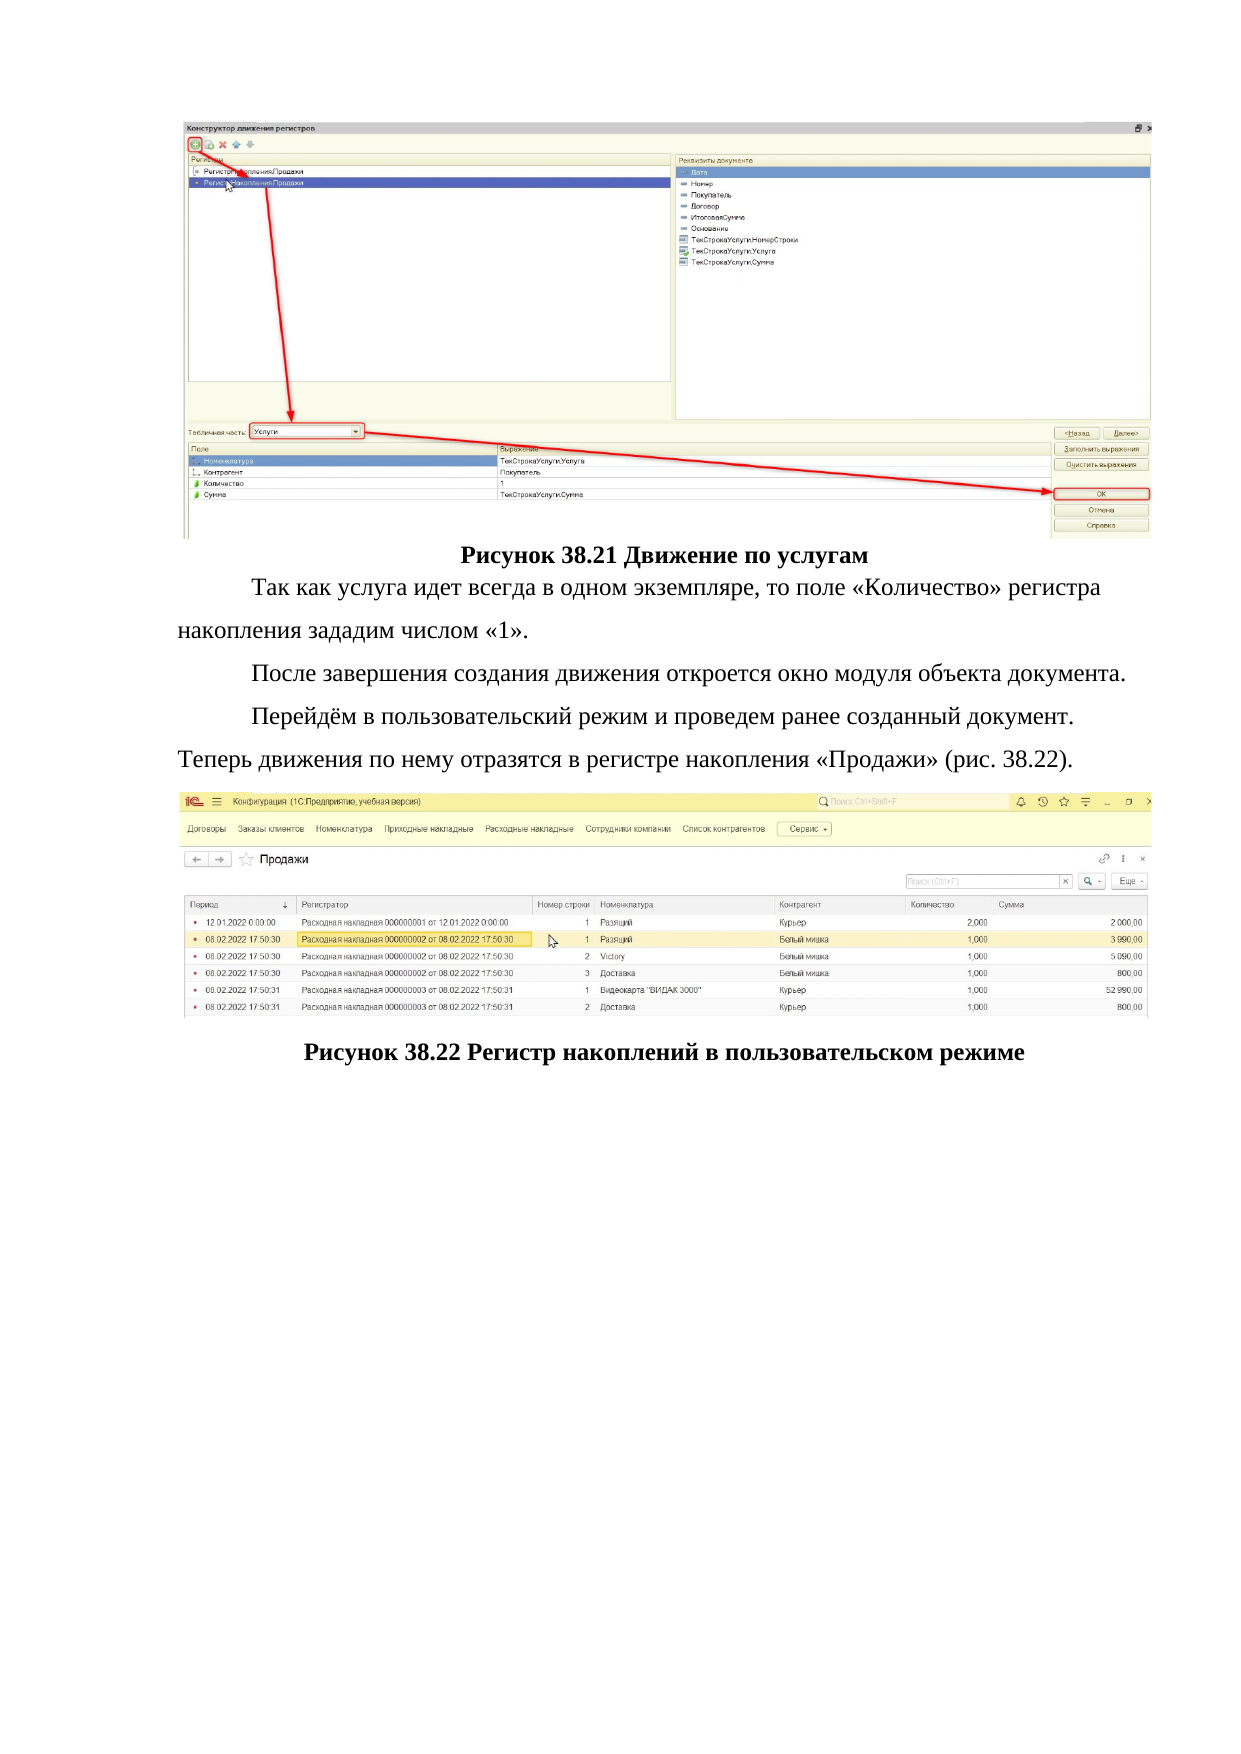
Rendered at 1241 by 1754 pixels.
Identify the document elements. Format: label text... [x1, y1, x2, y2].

picture [177, 787, 1152, 1018]
picture [177, 118, 1152, 539]
text Рисунок 38.22 Регистр накоплений в пользовательском режиме [177, 1037, 1152, 1066]
text Перейдём в пользовательский режим и проведем ранее созданный документ. Теперь движения по нему отразятся в регистре накопления «Продажи» (рис. 38.22). [177, 701, 1152, 773]
text После завершения создания движения откроется окно модуля объекта документа. [177, 658, 1152, 687]
text Так как услуга идет всегда в одном экземпляре, то поле «Количество» регистра накопления зададим числом «1». [177, 572, 1152, 643]
text Рисунок 38.21 Движение по услугам [177, 541, 1152, 569]
